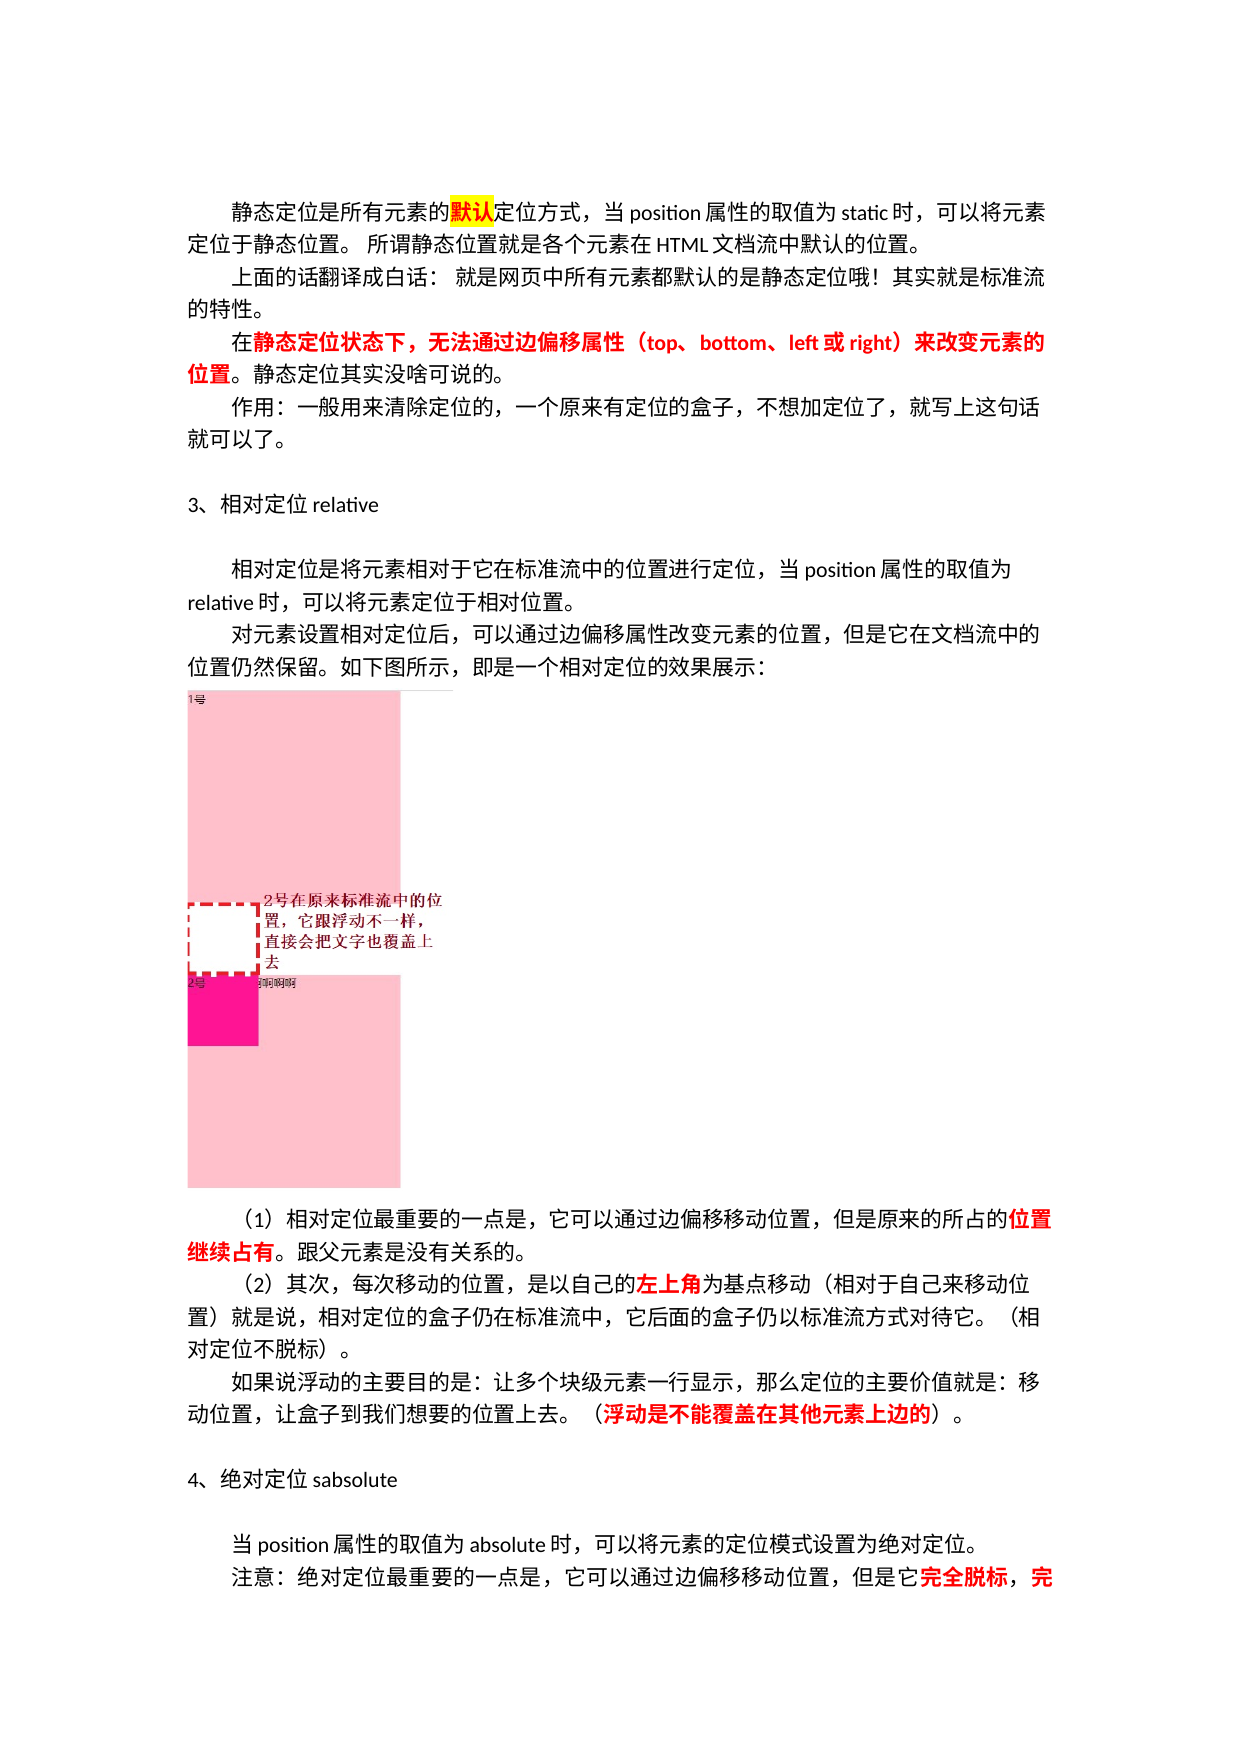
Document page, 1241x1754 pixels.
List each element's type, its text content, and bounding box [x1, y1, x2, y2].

picture [187, 688, 454, 1196]
list （2）其次，每次移动的位置，是以自己的左上角为基点移动（相对于自己来移动位置）就是说，相对定位的盒子仍在标准流中，它后面的盒子仍以标准流方式对待它。（相对定位不脱标）。 [187, 1267, 1053, 1364]
list 静态定位是所有元素的默认定位方式，当position属性的取值为static时，可以将元素定位于静态位置。 所谓静态位置就是各个元素在HTML文档流中默认的位置。 [187, 194, 1053, 259]
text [187, 1559, 1053, 1592]
list 如果说浮动的主要目的是：让多个块级元素一行显示，那么定位的主要价值就是：移动位置，让盒子到我们想要的位置上去。（浮动是不能覆盖在其他元素上边的）。 [187, 1364, 1053, 1429]
list 4、绝对定位sabsolute [187, 1462, 1053, 1494]
list 作用：一般用来清除定位的，一个原来有定位的盒子，不想加定位了，就写上这句话就可以了。 [187, 389, 1053, 454]
list 对元素设置相对定位后，可以通过边偏移属性改变元素的位置，但是它在文档流中的位置仍然保留。如下图所示，即是一个相对定位的效果展示： [187, 617, 1053, 682]
list 在静态定位状态下，无法通过边偏移属性（top、bottom、left或right）来改变元素的位置。静态定位其实没啥可说的。 [187, 324, 1053, 389]
list 相对定位是将元素相对于它在标准流中的位置进行定位，当position属性的取值为relative时，可以将元素定位于相对位置。 [187, 552, 1053, 617]
list 3、相对定位relative [187, 487, 1053, 519]
list （1）相对定位最重要的一点是，它可以通过边偏移移动位置，但是原来的所占的位置继续占有。跟父元素是没有关系的。 [187, 1202, 1053, 1267]
text 当position属性的取值为absolute时，可以将元素的定位模式设置为绝对定位。 [187, 1527, 1053, 1559]
list 上面的话翻译成白话： 就是网页中所有元素都默认的是静态定位哦！其实就是标准流的特性。 [187, 259, 1053, 324]
